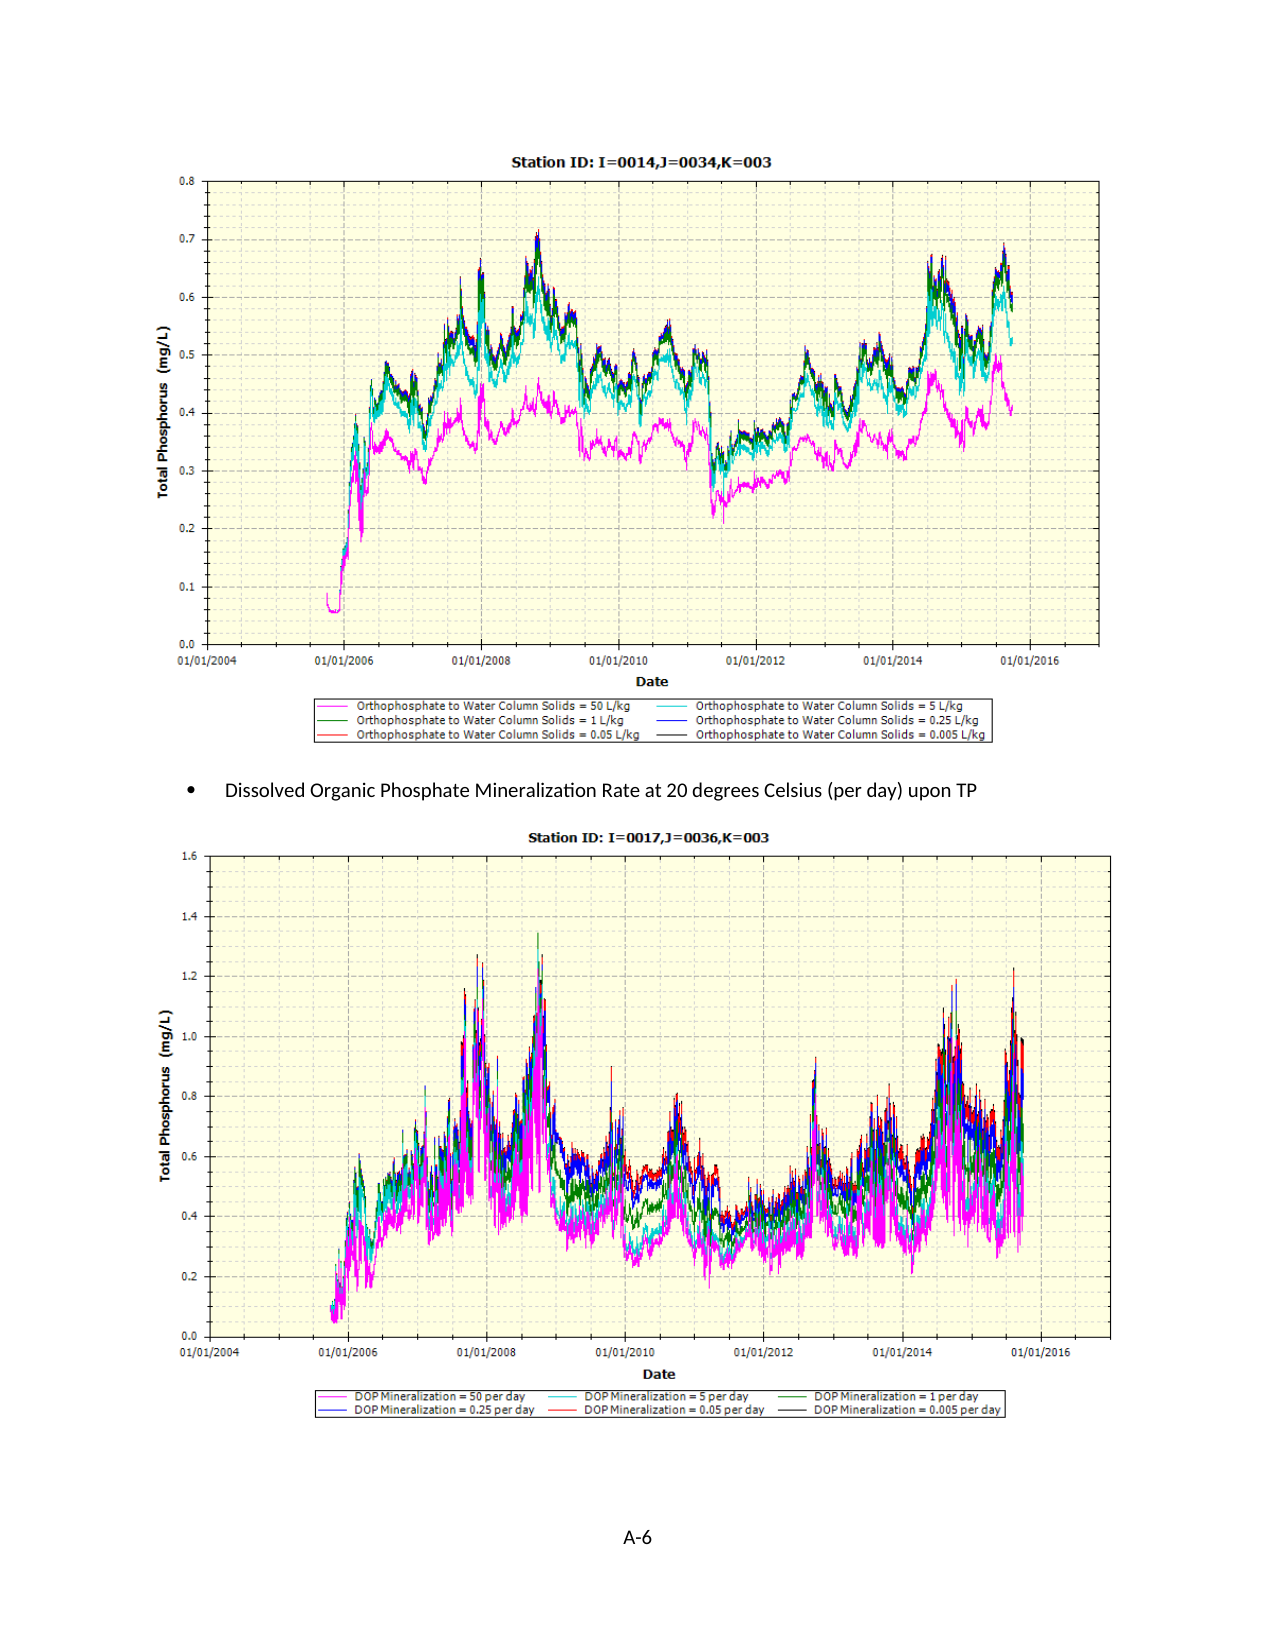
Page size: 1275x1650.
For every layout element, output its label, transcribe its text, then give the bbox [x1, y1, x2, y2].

list Dissolved Organic Phosphate Mineralization Rate at 20 degrees Celsius (per day) upon TP [187, 778, 1125, 803]
picture [150, 827, 1125, 1425]
picture [150, 150, 1125, 754]
